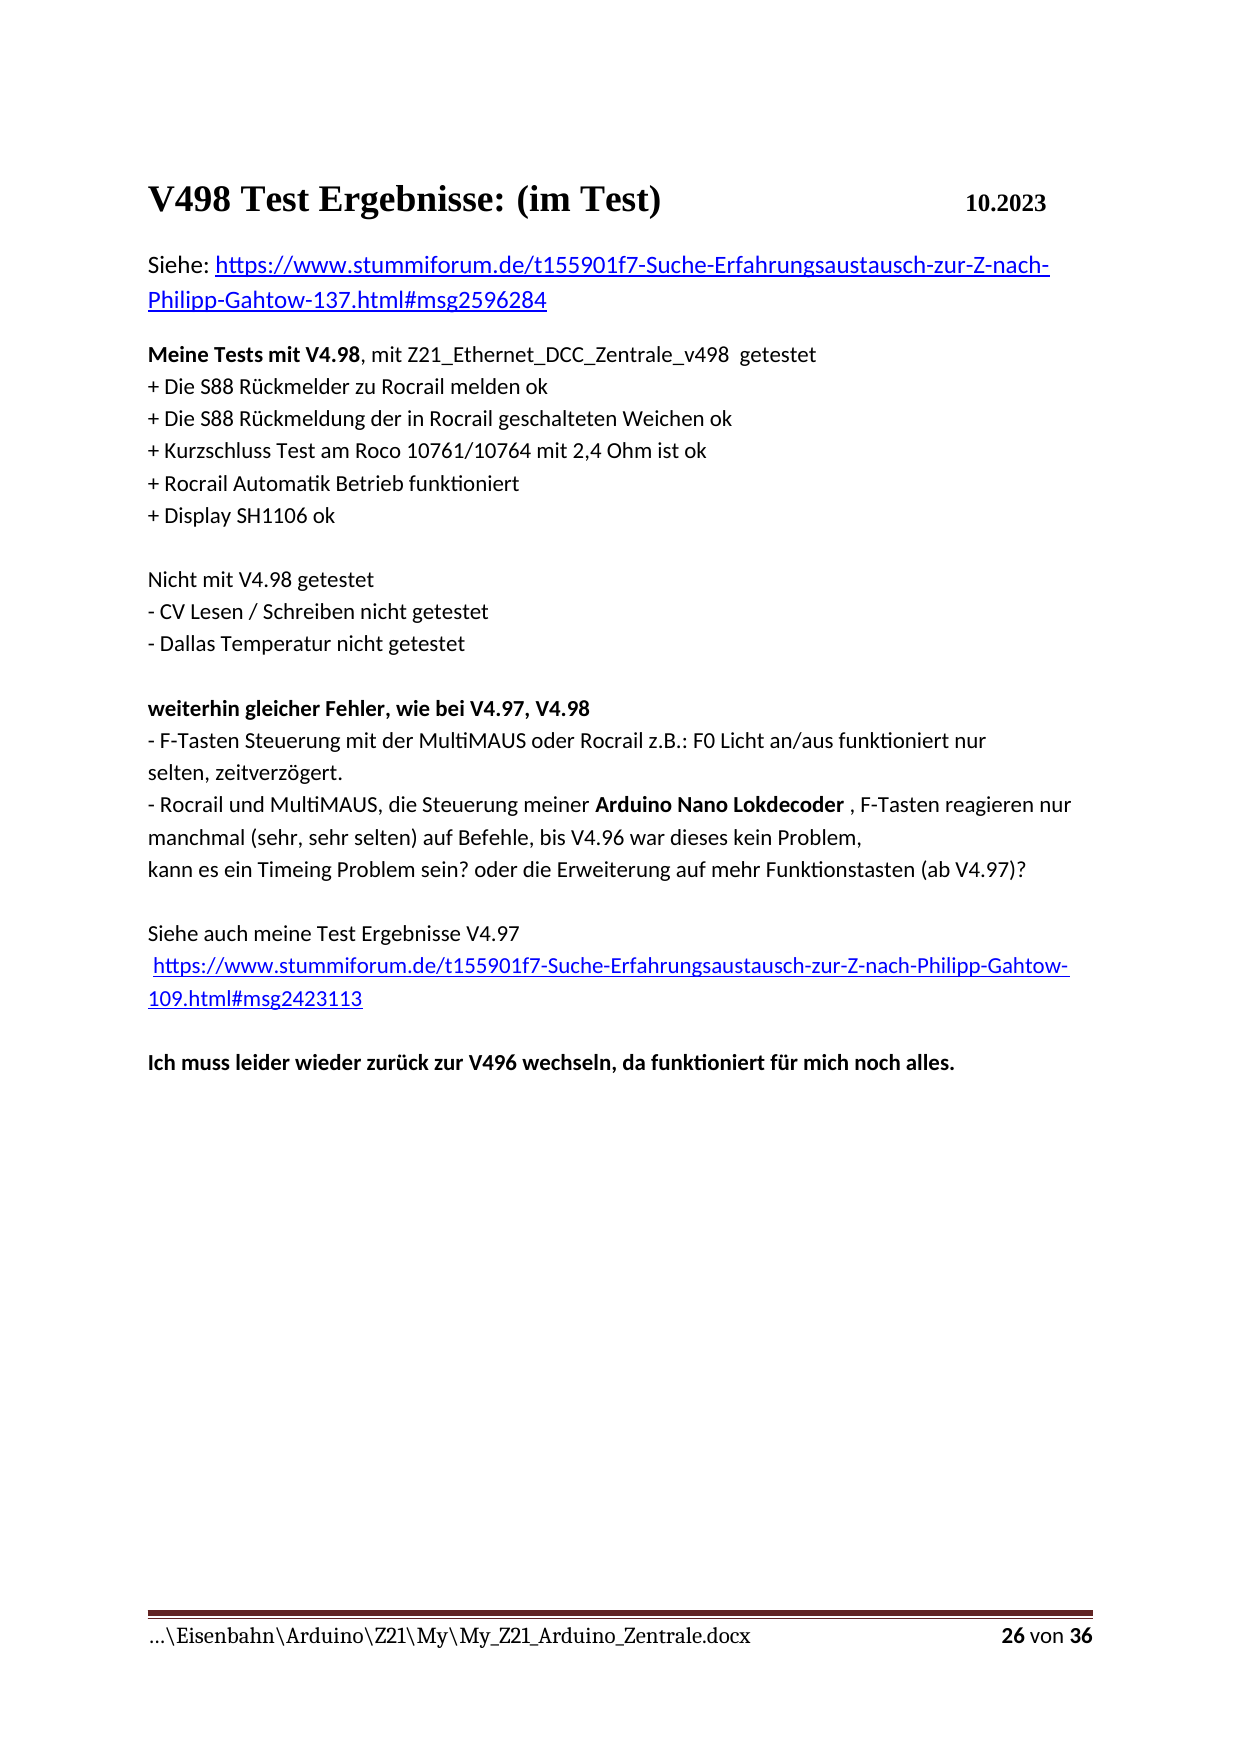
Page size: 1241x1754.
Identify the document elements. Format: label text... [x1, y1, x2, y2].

subtitle V498 Test Ergebnisse: (im Test) 10.2023 [148, 177, 1093, 220]
text Siehe: https://www.stummiforum.de/t155901f7-Suche-Erfahrungsaustausch-zur-Z-nach-Philipp-Gahtow-137.html#msg2596284 [148, 249, 1093, 314]
text Meine Tests mit V4.98, mit Z21_Ethernet_DCC_Zentrale_v498 getestet + Die S88 Rückmelder zu Rocrail melden ok + Die S88 Rückmeldung der in Rocrail geschalteten Weichen ok + Kurzschluss Test am Roco 10761/10764 mit 2,4 Ohm ist ok + Rocrail Automatik Betrieb funktioniert + Display SH1106 ok Nicht mit V4.98 getestet - CV Lesen / Schreiben nicht getestet - Dallas Temperatur nicht getestet weiterhin gleicher Fehler, wie bei V4.97, V4.98 - F-Tasten Steuerung mit der MultiMAUS oder Rocrail z.B.: F0 Licht an/aus funktioniert nur selten, zeitverzögert. - Rocrail und MultiMAUS, die Steuerung meiner Arduino Nano Lokdecoder , F-Tasten reagieren nur manchmal (sehr, sehr selten) auf Befehle, bis V4.96 war dieses kein Problem, kann es ein Timeing Problem sein? oder die Erweiterung auf mehr Funktionstasten (ab V4.97)? Siehe auch meine Test Ergebnisse V4.97 https://www.stummiforum.de/t155901f7-Suche-Erfahrungsaustausch-zur-Z-nach-Philipp-Gahtow-109.html#msg2423113 Ich muss leider wieder zurück zur V496 wechseln, da funktioniert für mich noch alles. [148, 340, 1093, 1108]
